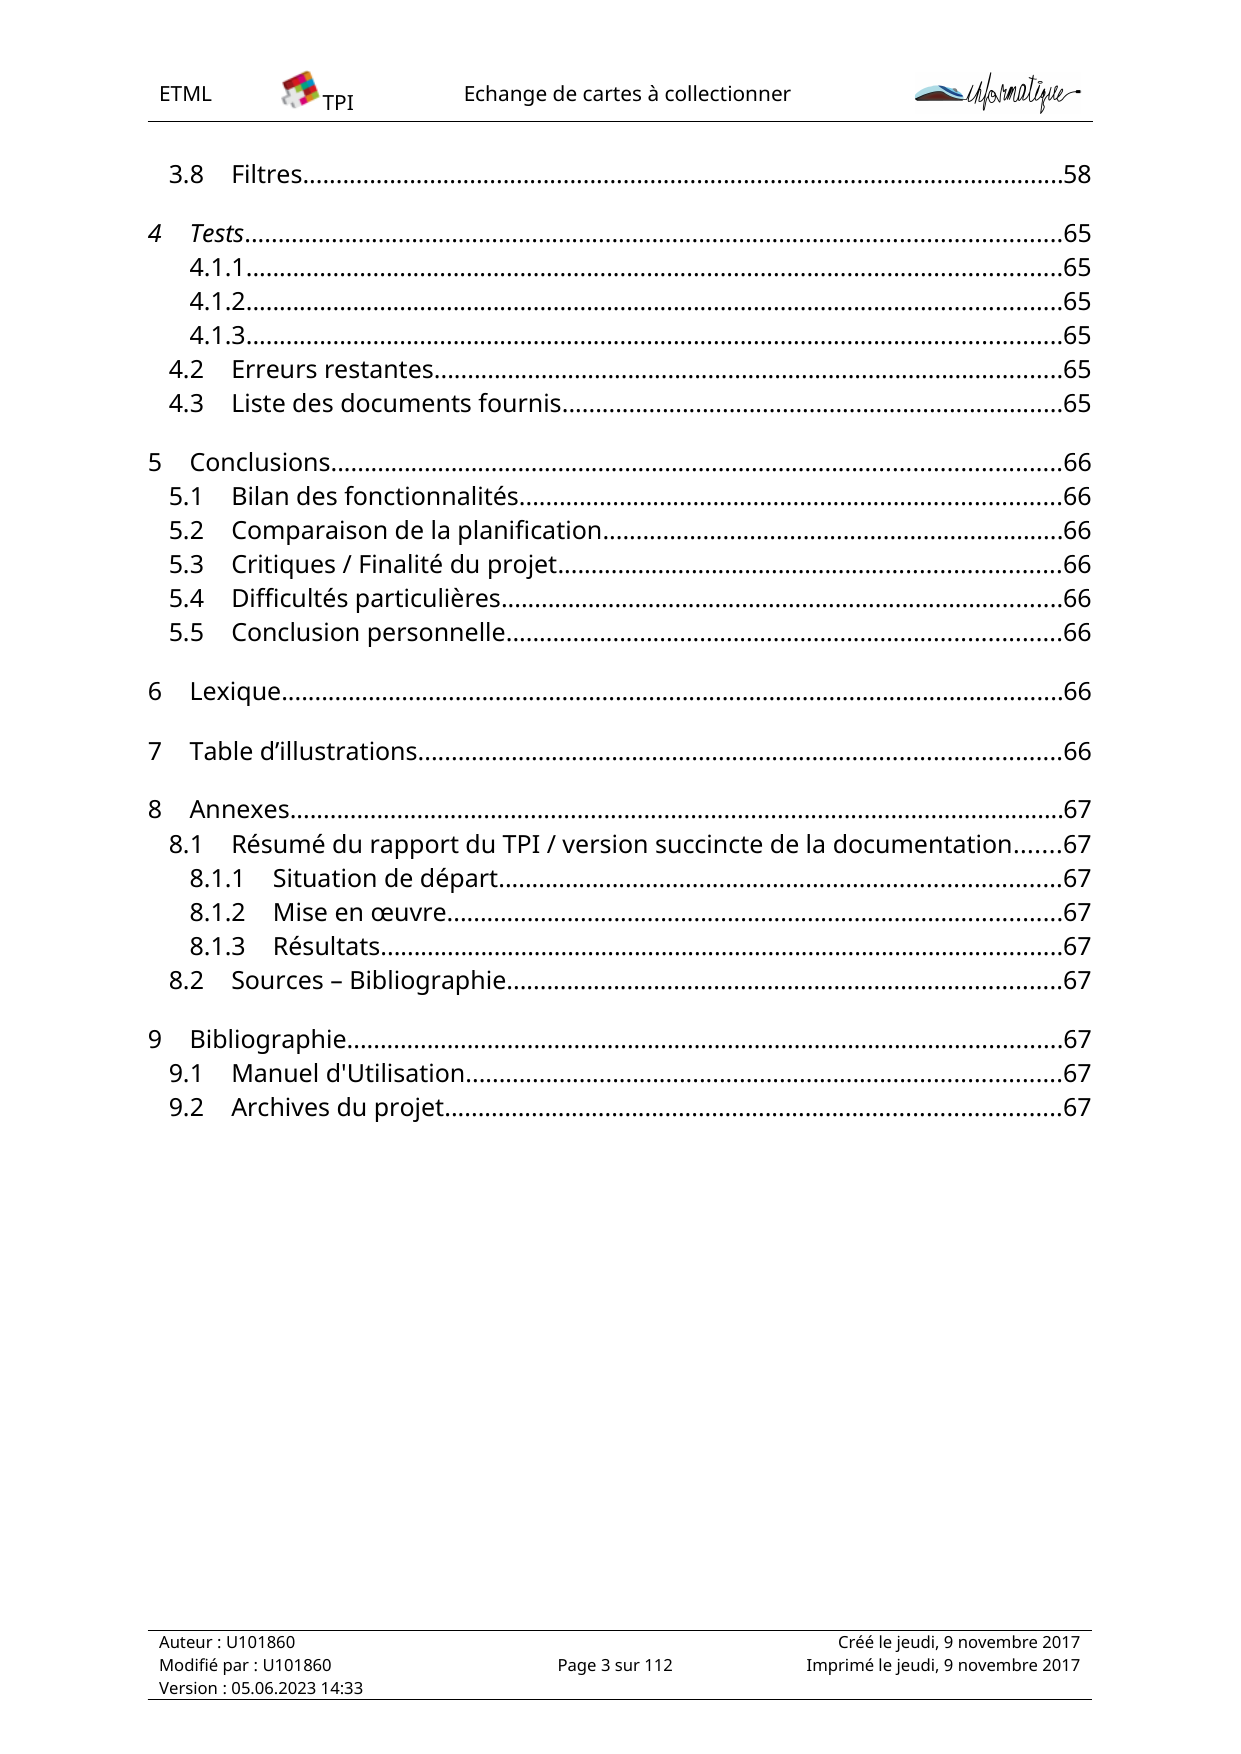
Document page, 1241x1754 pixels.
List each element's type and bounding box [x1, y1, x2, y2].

picture [276, 69, 323, 111]
